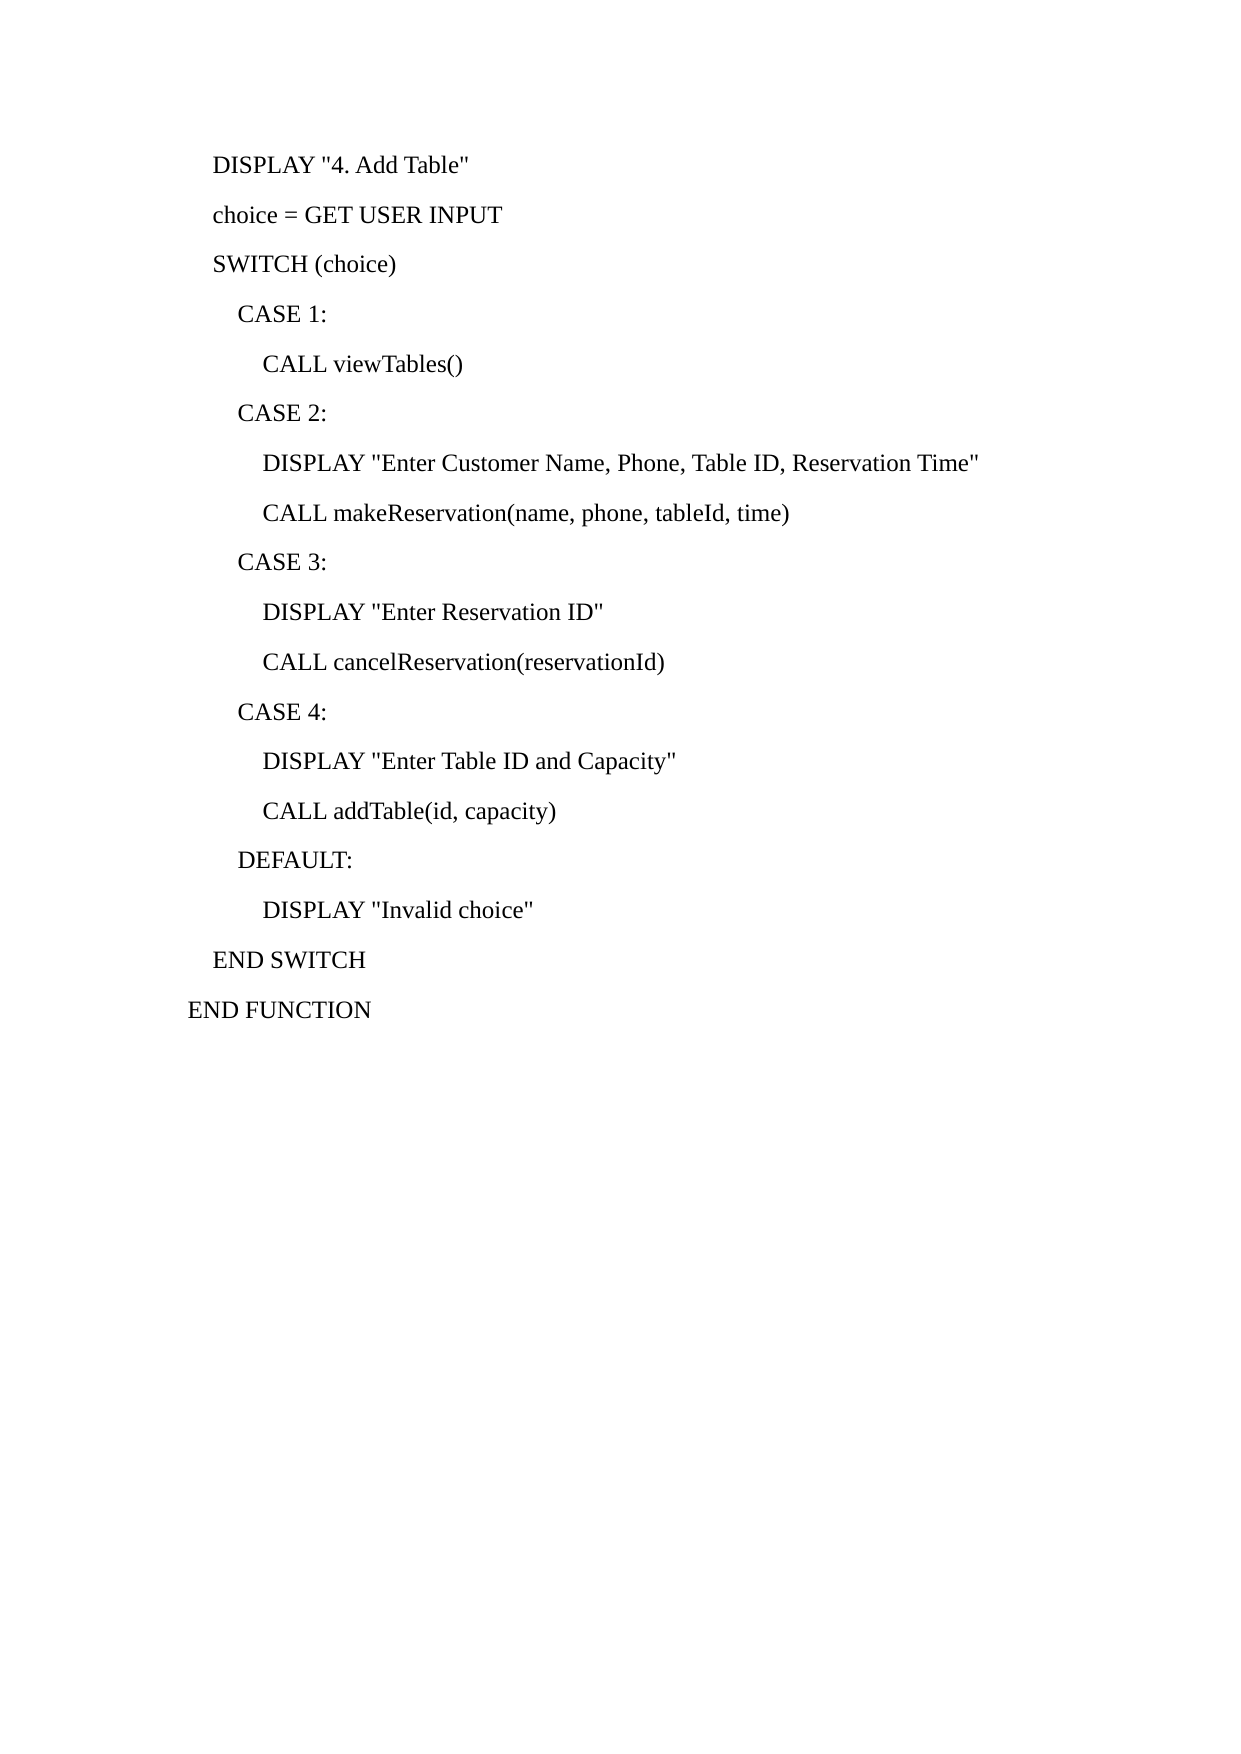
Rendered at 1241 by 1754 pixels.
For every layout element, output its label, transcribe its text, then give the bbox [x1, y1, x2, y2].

text DISPLAY "Enter Customer Name, Phone, Table ID, Reservation Time" [187, 448, 1090, 477]
text SWITCH (choice) [187, 249, 1090, 278]
text CALL viewTables() [187, 349, 1090, 377]
text CASE 3: [187, 547, 1090, 576]
text DISPLAY "Enter Reservation ID" [187, 597, 1090, 626]
text DISPLAY "4. Add Table" [187, 150, 1090, 179]
text CALL makeReservation(name, phone, tableId, time) [187, 498, 1090, 527]
text DEFAULT: [187, 846, 1090, 874]
text DISPLAY "Enter Table ID and Capacity" [187, 746, 1090, 775]
text CASE 2: [187, 398, 1090, 427]
text CALL addTable(id, capacity) [187, 796, 1090, 825]
text CASE 4: [187, 697, 1090, 725]
text END FUNCTION [187, 995, 1090, 1023]
text CALL cancelReservation(reservationId) [187, 647, 1090, 676]
text choice = GET USER INPUT [187, 200, 1090, 228]
text DISPLAY "Invalid choice" [187, 895, 1090, 924]
text CASE 1: [187, 299, 1090, 328]
text END SWITCH [187, 945, 1090, 974]
